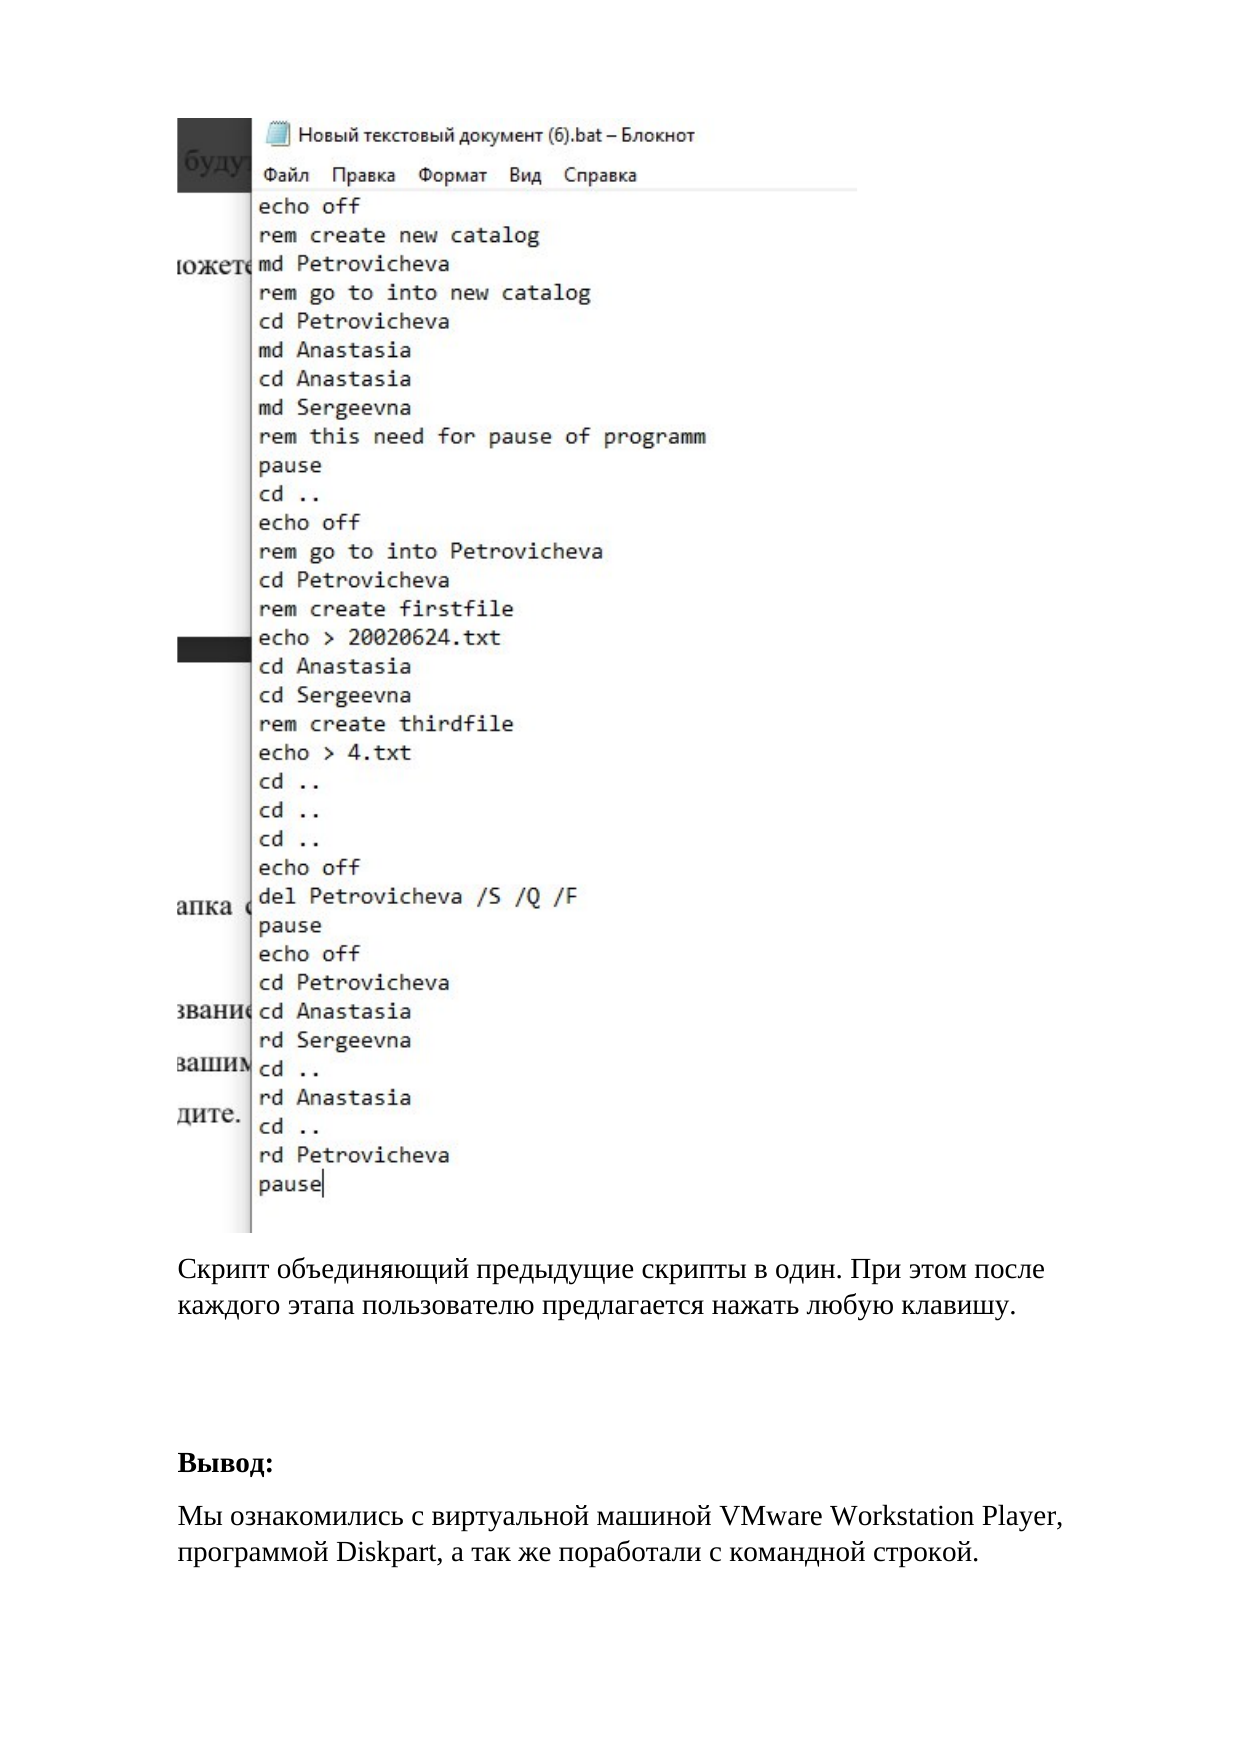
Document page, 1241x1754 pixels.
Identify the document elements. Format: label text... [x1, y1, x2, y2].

text Вывод: [177, 1446, 1152, 1479]
text Скрипт объединяющий предыдущие скрипты в один. При этом после каждого этапа пользователю предлагается нажать любую клавишу. [177, 1251, 1152, 1321]
picture [177, 118, 858, 1233]
text Мы ознакомились с виртуальной машиной VMware Workstation Player, программой Diskpart, а так же поработали с командной строкой. [177, 1498, 1152, 1568]
